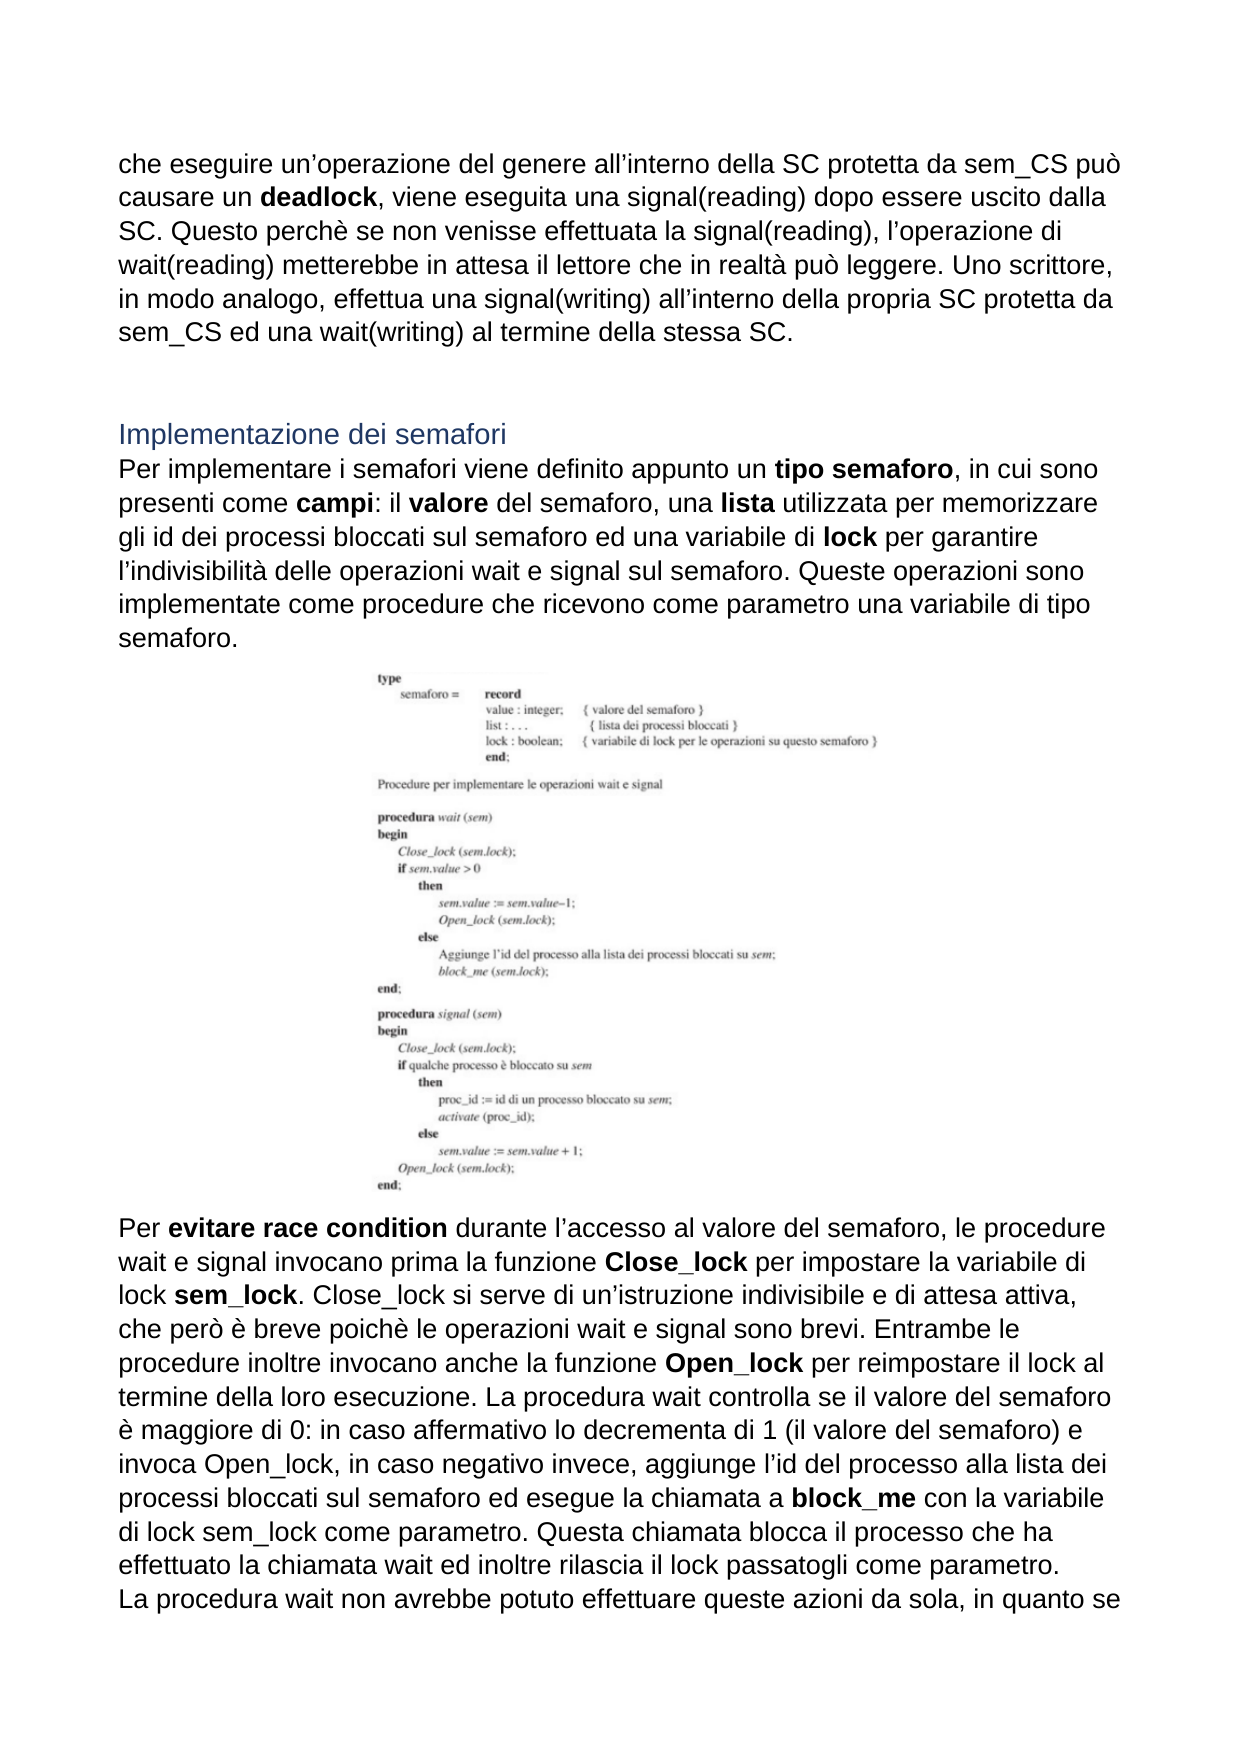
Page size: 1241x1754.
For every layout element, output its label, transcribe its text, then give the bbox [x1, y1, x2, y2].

subtitle Implementazione dei semafori [118, 417, 1122, 451]
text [118, 1212, 1122, 1614]
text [118, 148, 1122, 348]
text Per implementare i semafori viene definito appunto un tipo semaforo, in cui sono presenti come campi: il valore del semaforo, una lista utilizzata per memorizzare gli id dei processi bloccati sul semaforo ed una variabile di lock per garantire l’indivisibilità delle operazioni wait e signal sul semaforo. Queste operazioni sono implementate come procedure che ricevono come parametro una variabile di tipo semaforo. [118, 453, 1122, 653]
picture [362, 672, 879, 1193]
